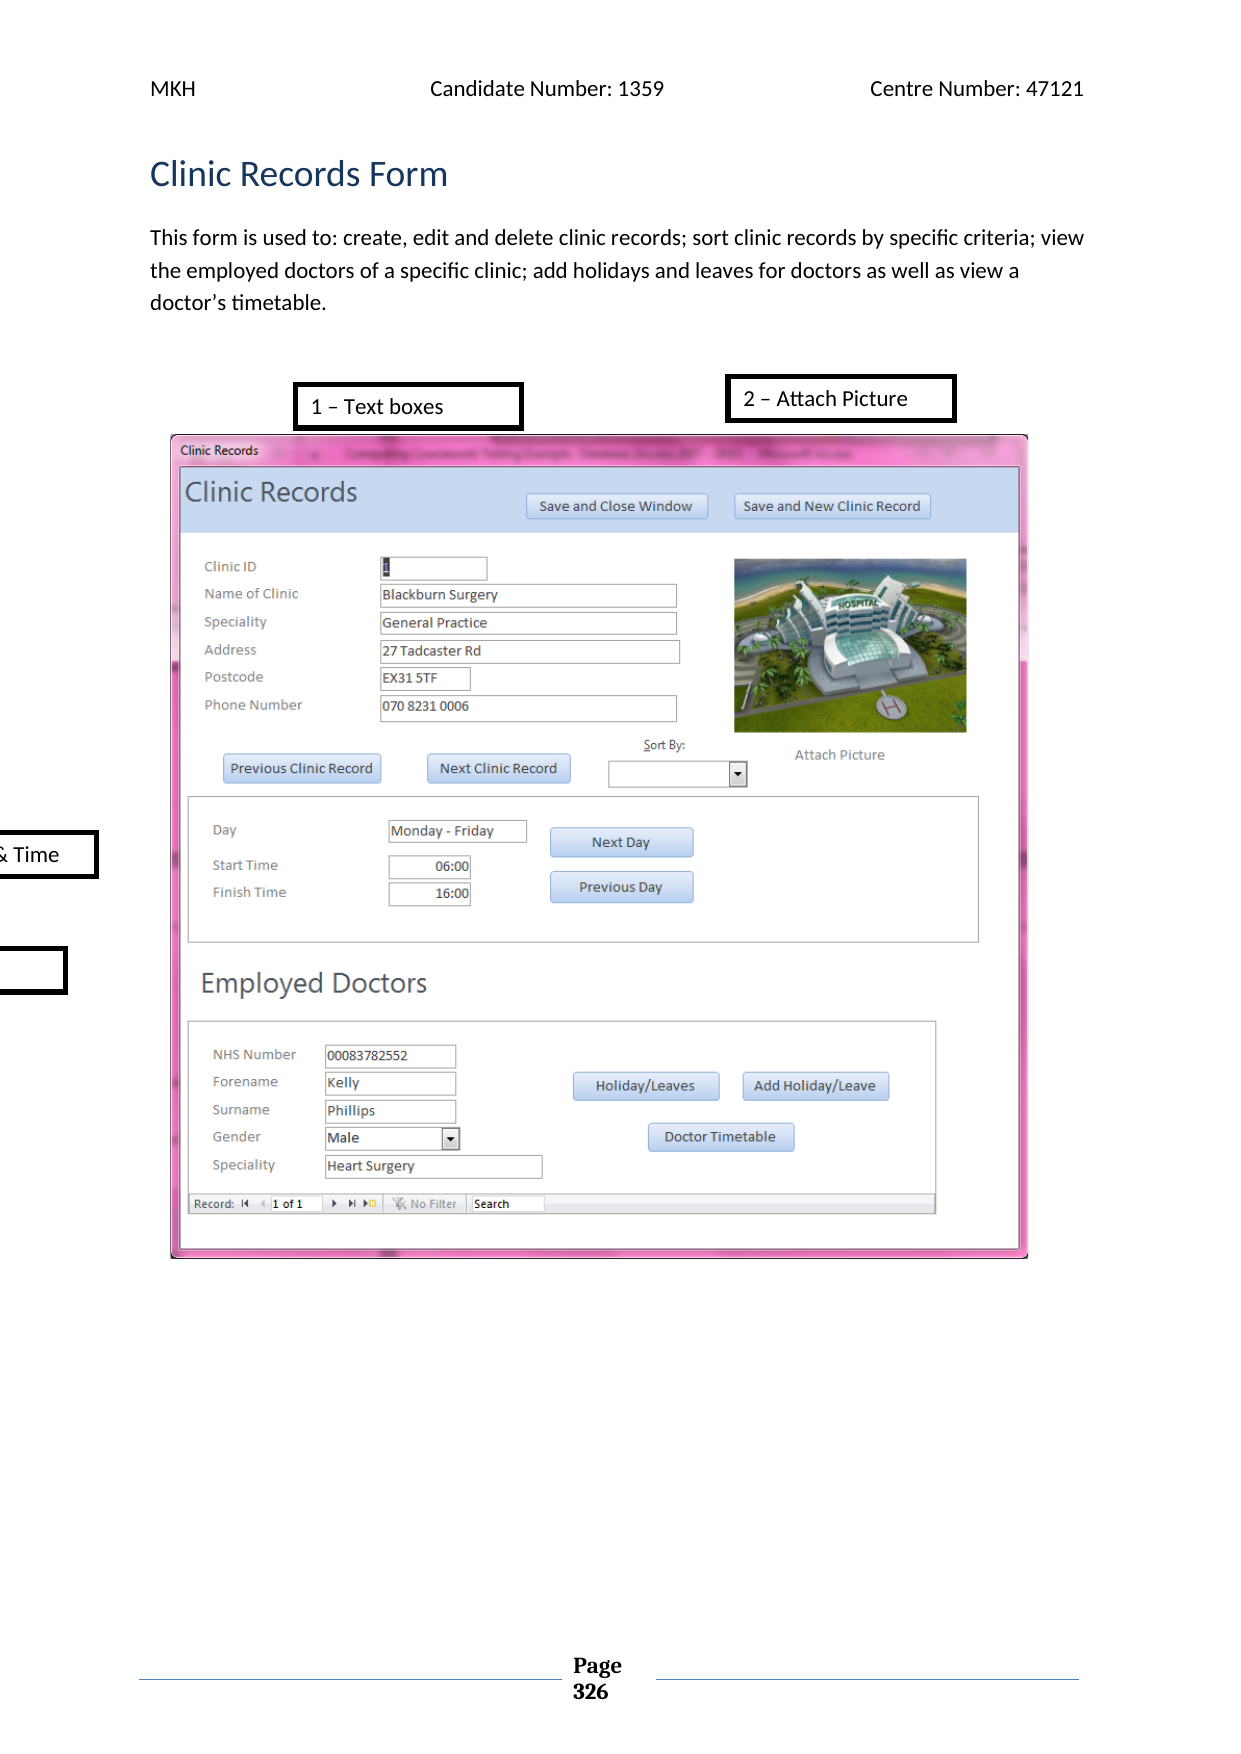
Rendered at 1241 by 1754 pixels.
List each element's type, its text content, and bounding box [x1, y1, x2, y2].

text This form is used to: create, edit and delete clinic records; sort clinic records by specific criteria; view the employed doctors of a specific clinic; add holidays and leaves for doctors as well as view a doctor’s timetable. [150, 223, 1090, 316]
picture [170, 434, 1029, 1259]
text Clinic Records Form [150, 150, 1090, 196]
